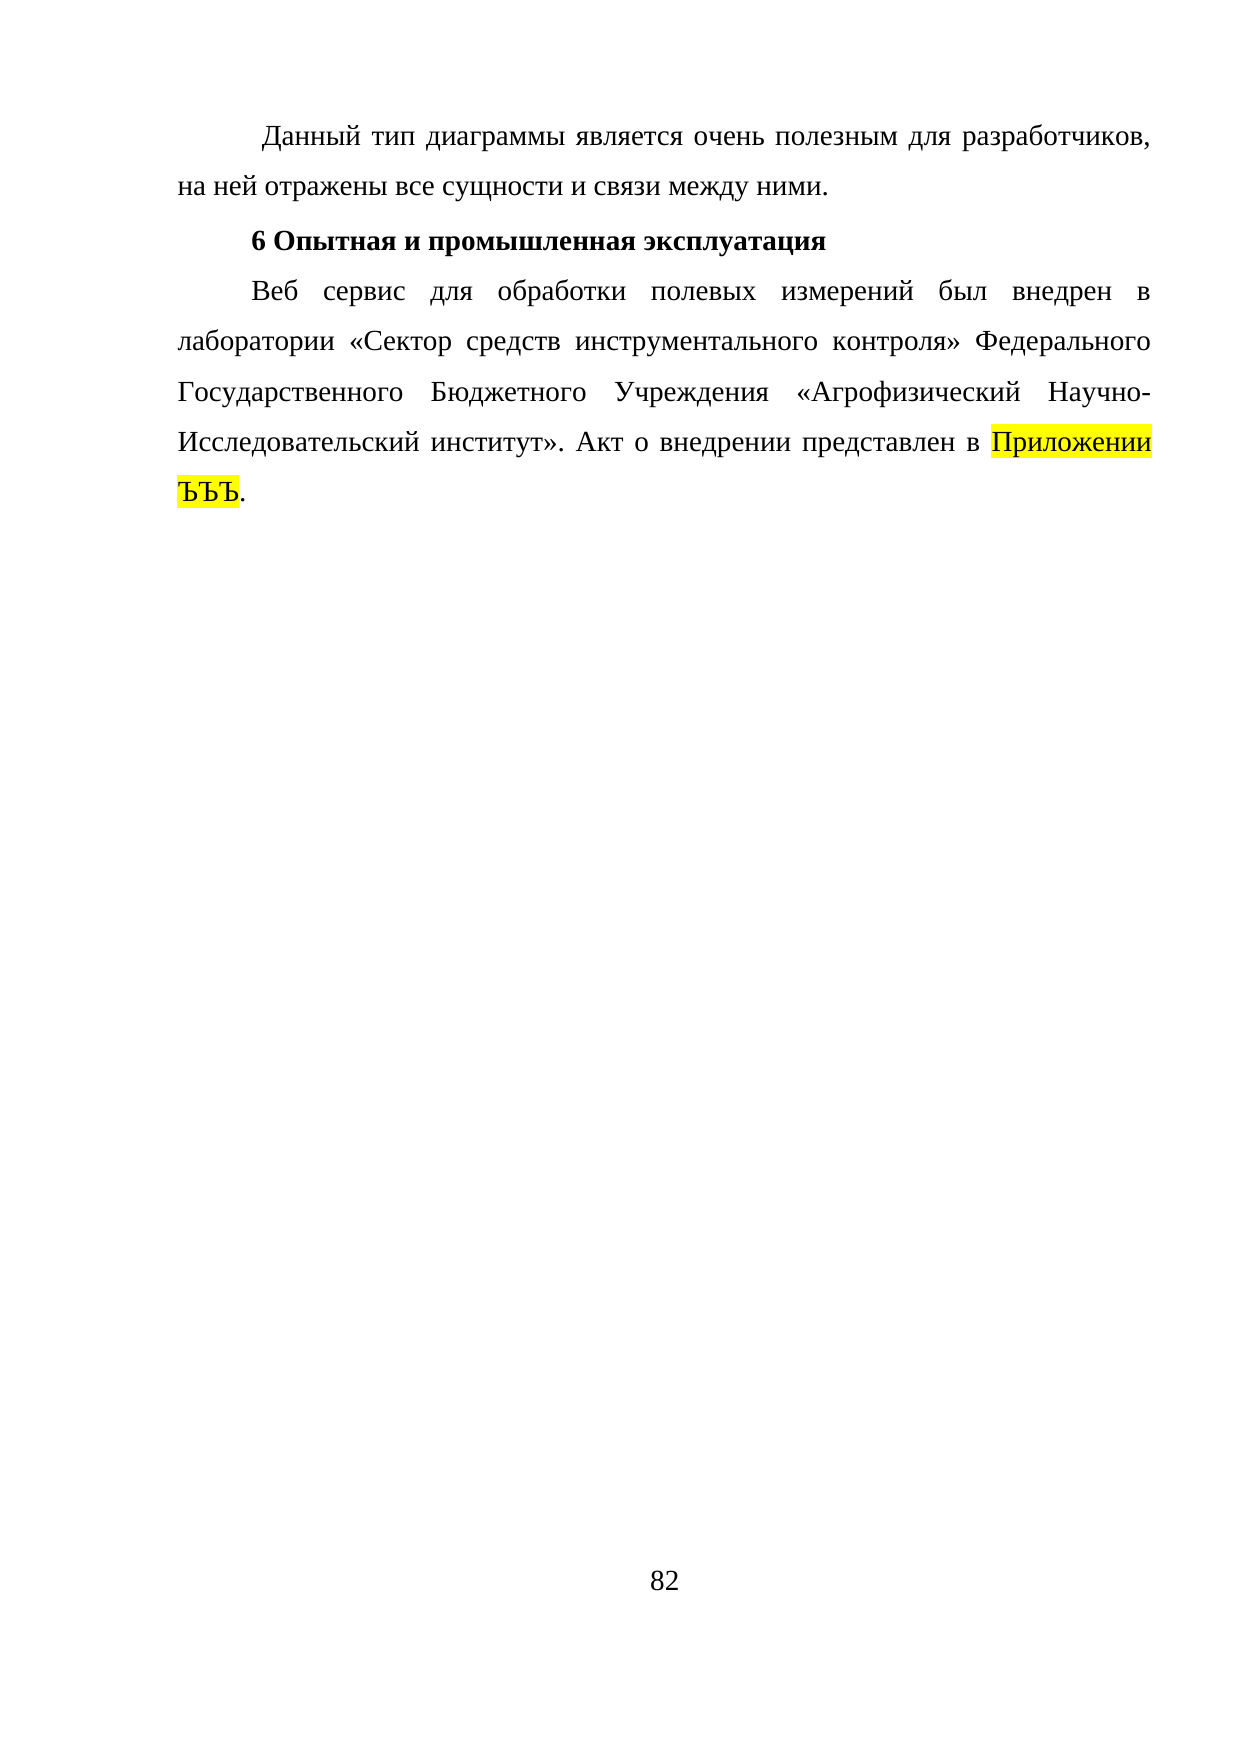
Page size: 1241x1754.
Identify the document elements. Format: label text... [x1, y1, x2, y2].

text Веб сервис для обработки полевых измерений был внедрен в лаборатории «Сектор средств инструментального контроля» Федерального Государственного Бюджетного Учреждения «Агрофизический Научно-Исследовательский институт». Акт о внедрении представлен в Приложении ЪЪЪ. [177, 273, 1152, 508]
subtitle 6 Опытная и промышленная эксплуатация [177, 223, 1152, 256]
text Данный тип диаграммы является очень полезным для разработчиков, на ней отражены все сущности и связи между ними. [177, 118, 1152, 202]
